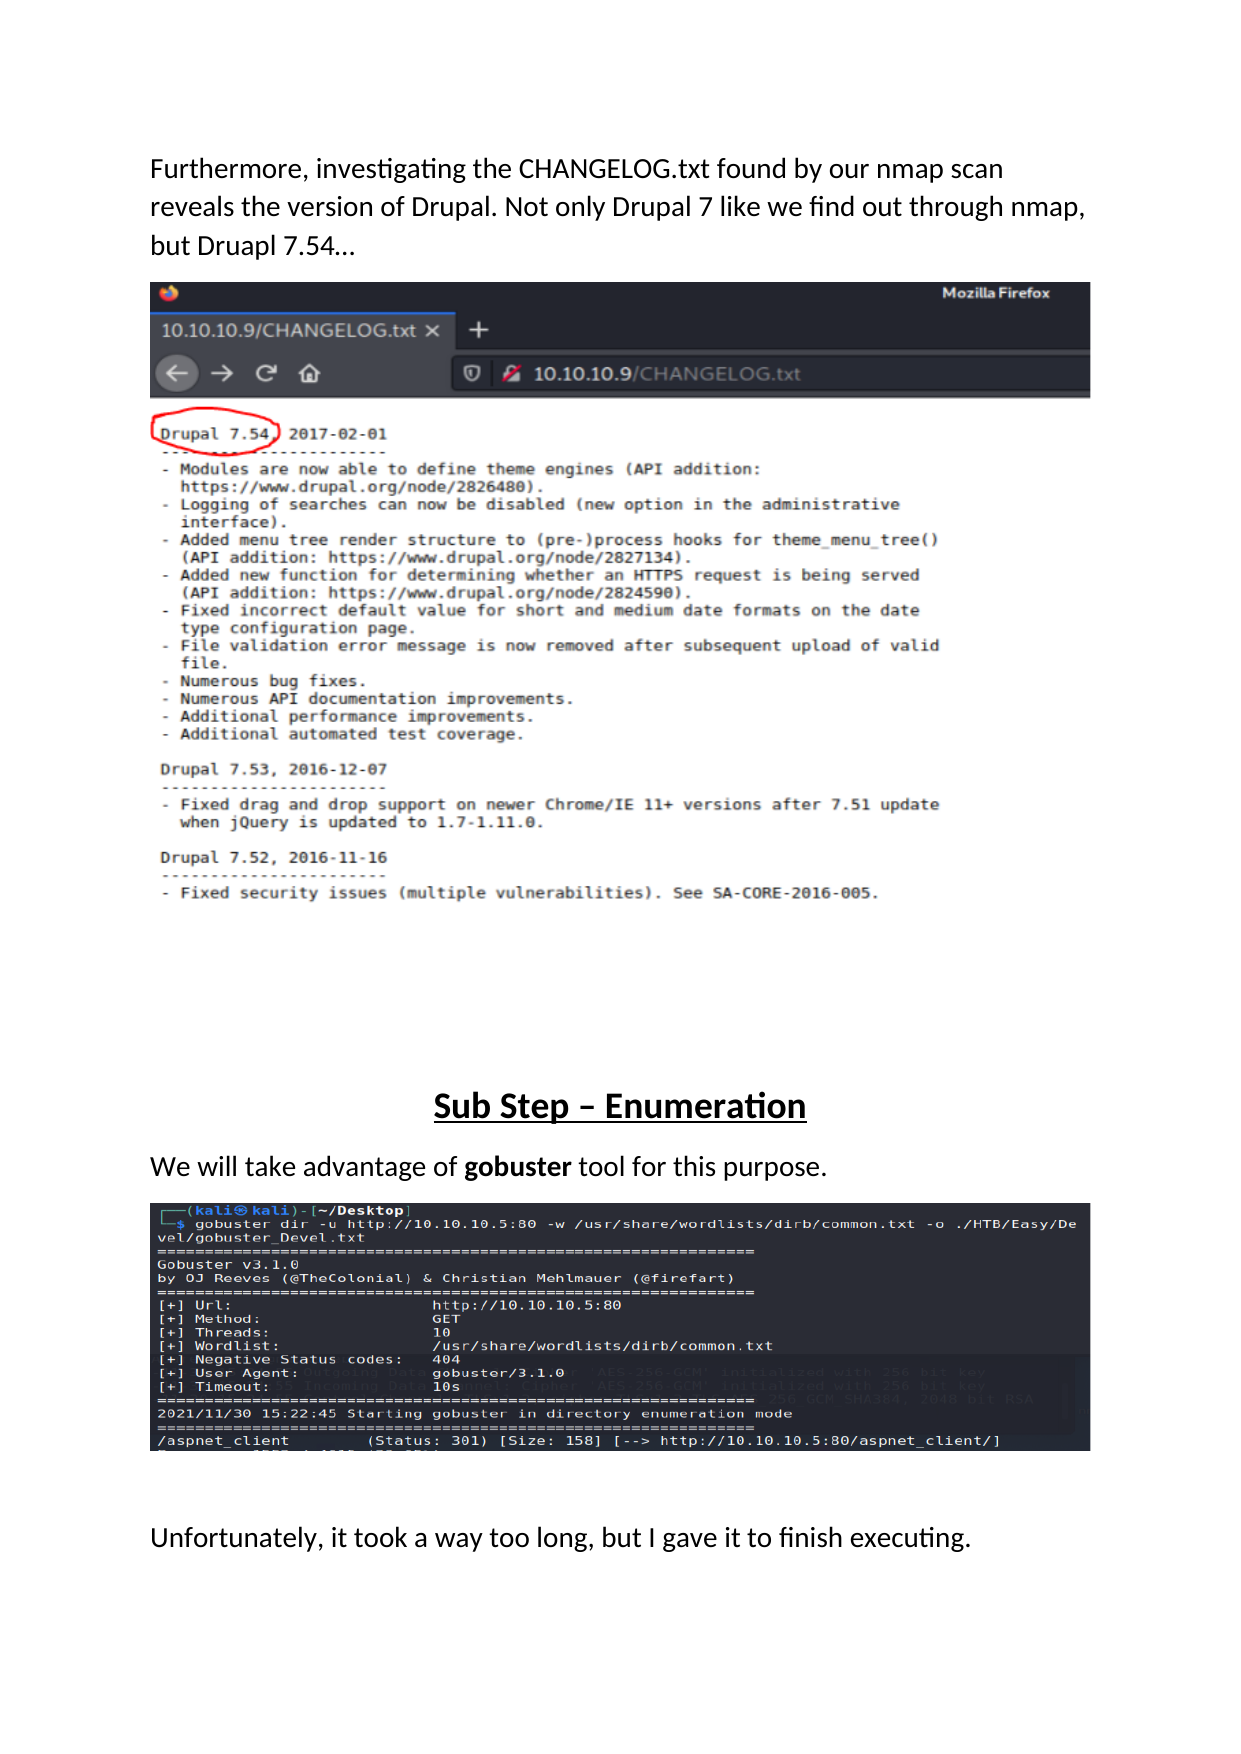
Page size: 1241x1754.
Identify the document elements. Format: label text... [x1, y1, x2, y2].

picture [150, 1203, 1091, 1451]
text Furthermore, investigating the CHANGELOG.txt found by our nmap scan reveals the version of Drupal. Not only Drupal 7 like we find out through nmap, but Druapl 7.54… [150, 150, 1090, 262]
text Sub Step – Enumeration [150, 1082, 1090, 1128]
text We will take advantage of gobuster tool for this purpose. [150, 1148, 1090, 1184]
text Unfortunately, it took a way too long, but I gave it to finish executing. [150, 1519, 1090, 1555]
picture [150, 282, 1091, 911]
